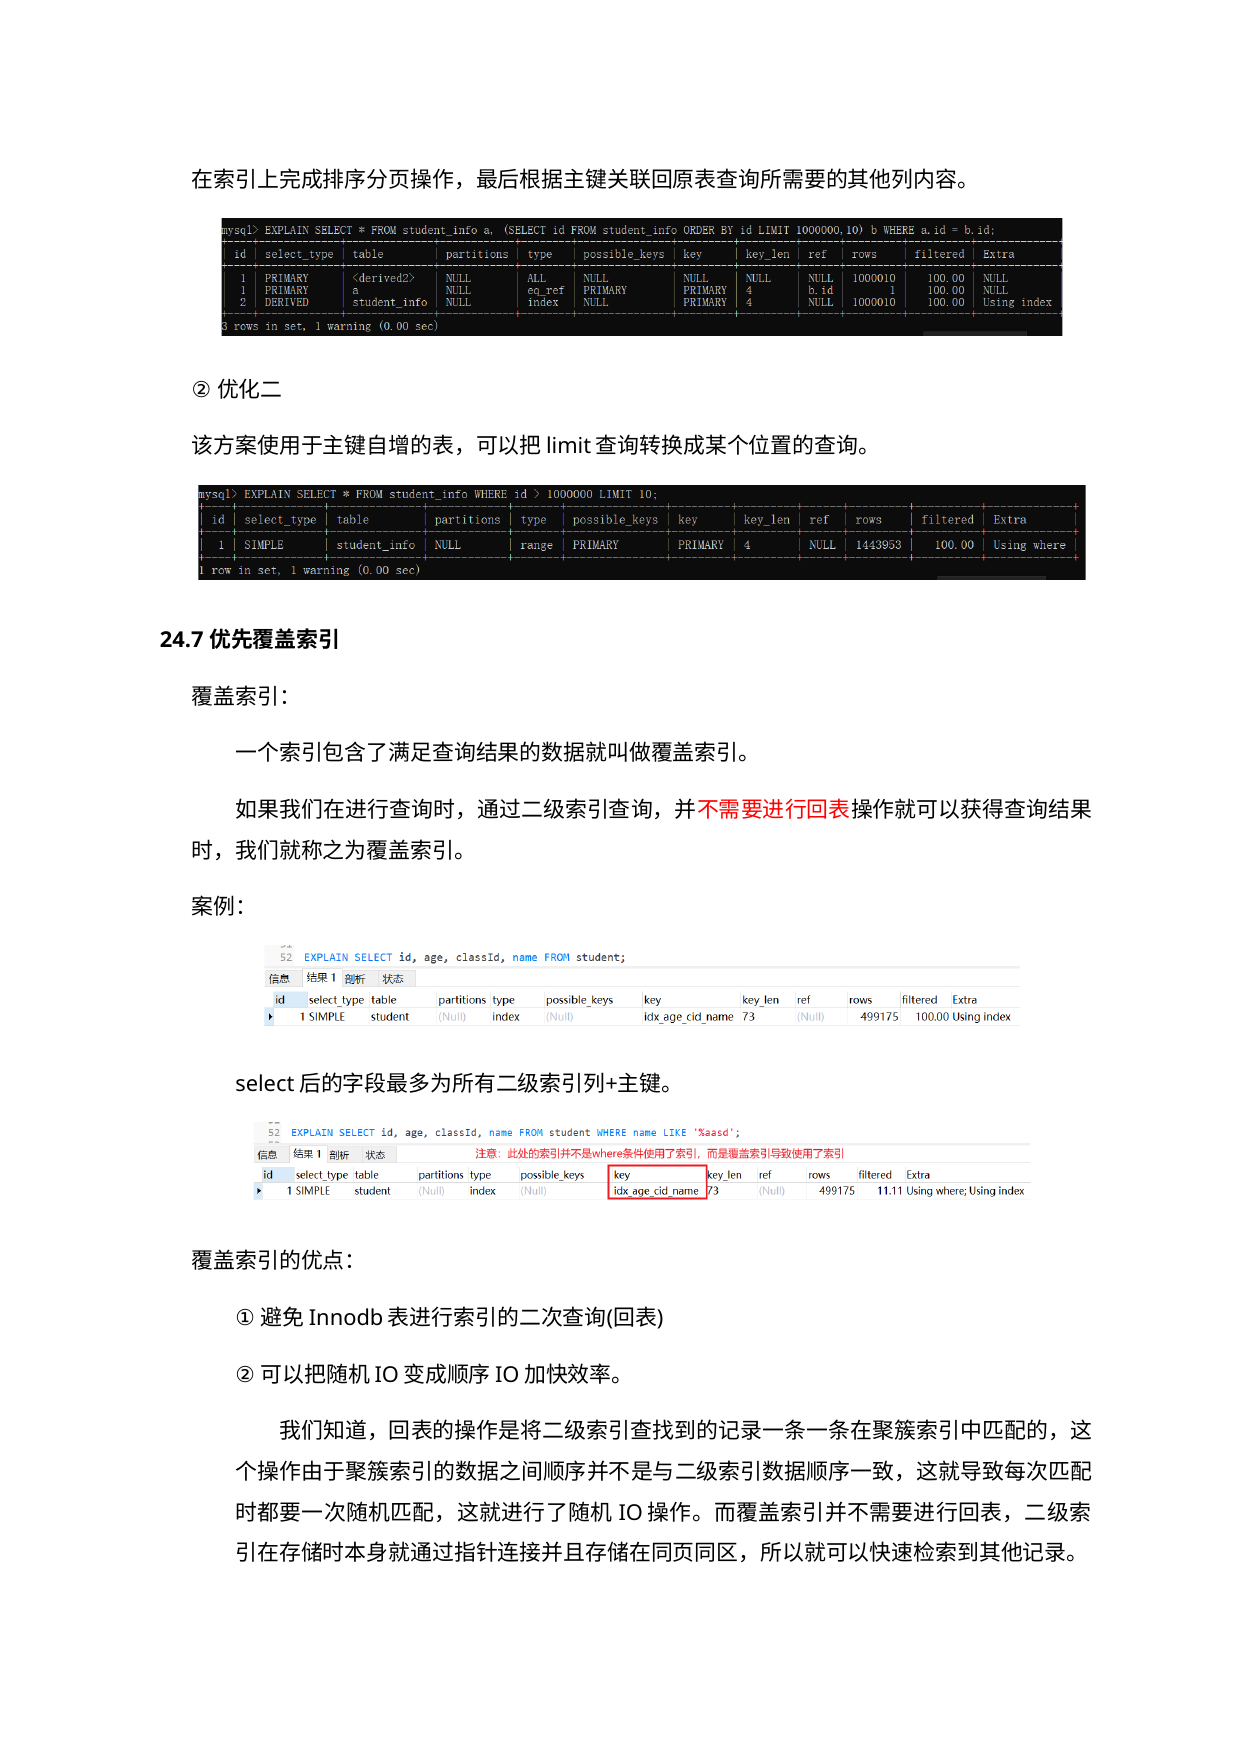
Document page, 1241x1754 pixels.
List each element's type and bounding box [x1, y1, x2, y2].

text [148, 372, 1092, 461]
picture [198, 485, 1086, 580]
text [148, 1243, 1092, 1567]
picture [221, 218, 1063, 336]
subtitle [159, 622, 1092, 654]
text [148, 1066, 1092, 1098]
picture [264, 945, 1020, 1029]
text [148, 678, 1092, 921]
picture [253, 1122, 1031, 1204]
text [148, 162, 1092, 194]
